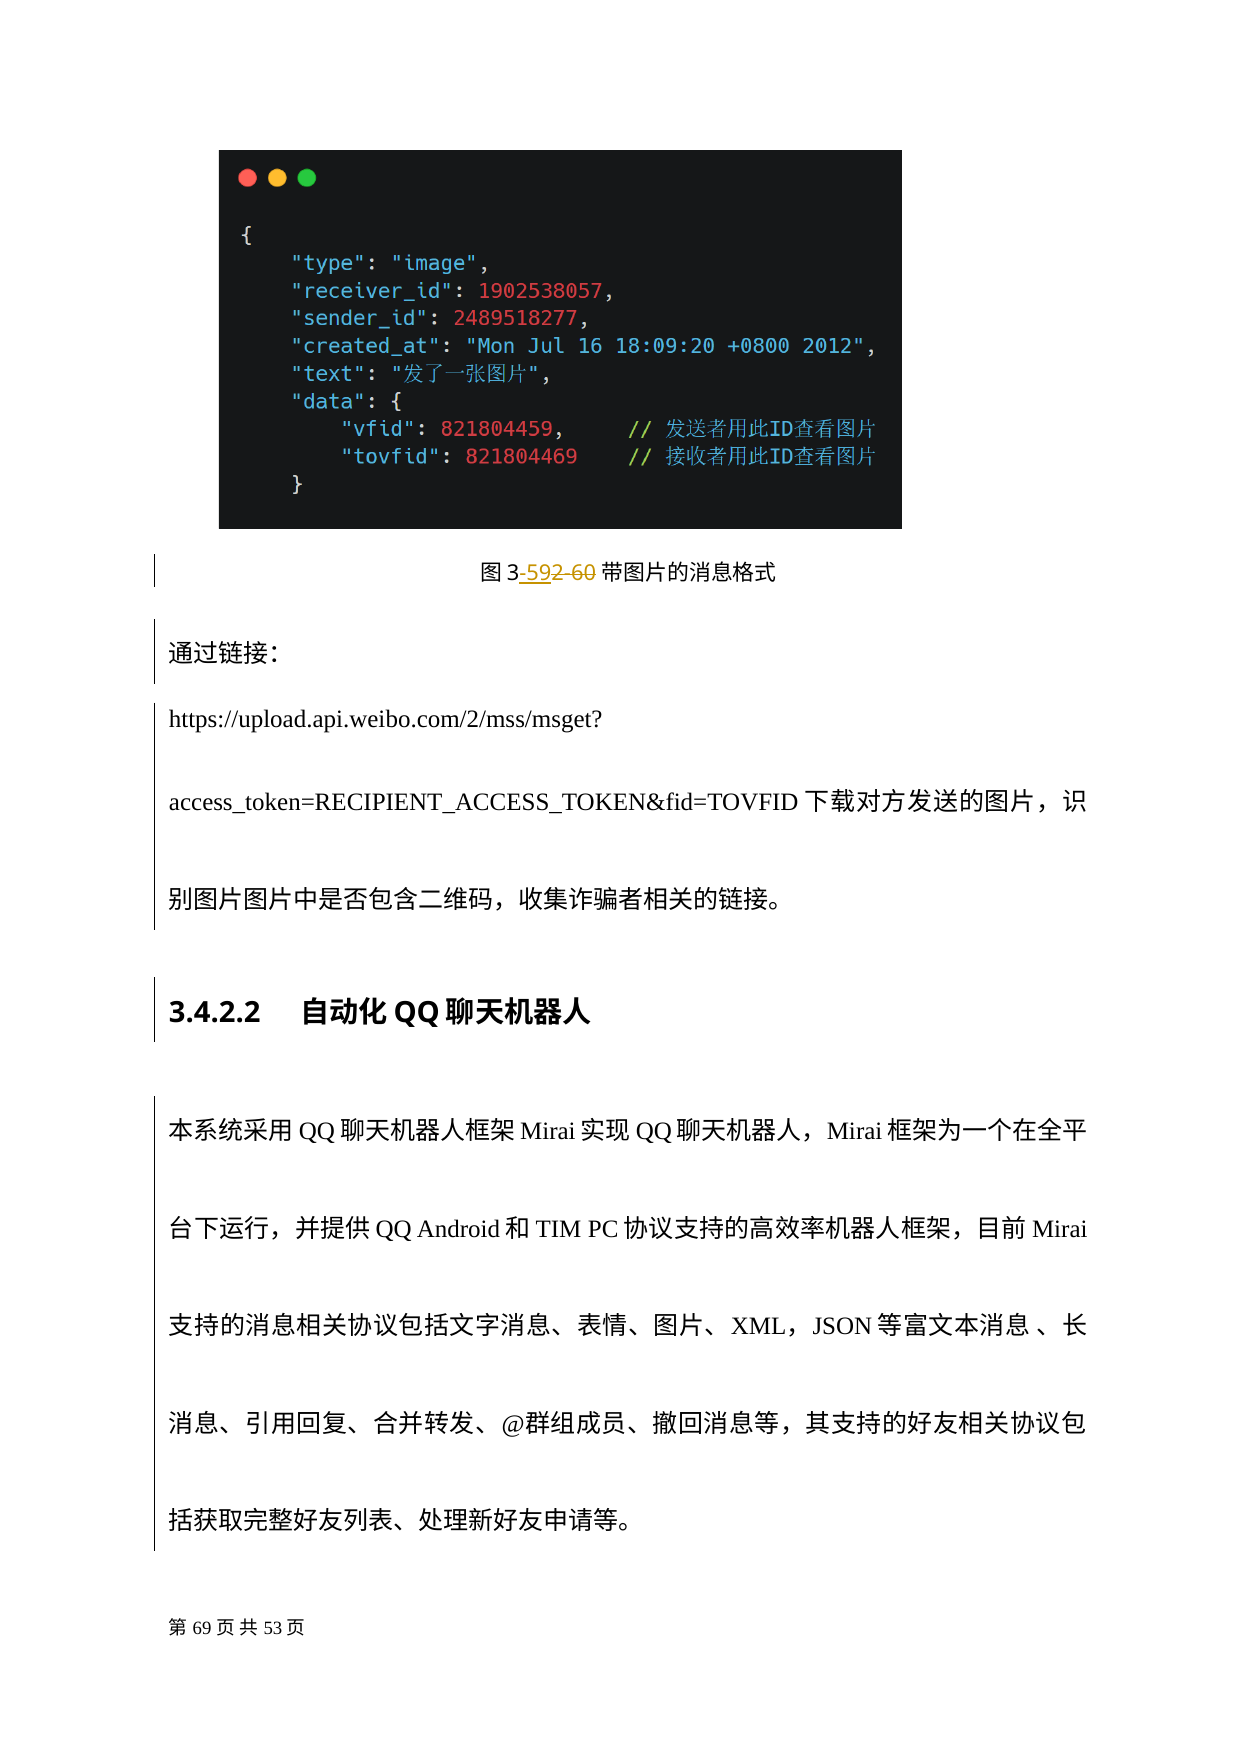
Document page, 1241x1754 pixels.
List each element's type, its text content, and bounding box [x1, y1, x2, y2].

picture [218, 150, 902, 529]
subtitle 自动化QQ聊天机器人 [169, 977, 1087, 1042]
text 本系统采用QQ聊天机器人框架Mirai实现QQ聊天机器人，Mirai框架为一个在全平台下运行，并提供QQ Android和TIM PC协议支持的高效率机器人框架，目前Mirai支持的消息相关协议包括文字消息、表情、图片、XML，JSON等富文本消息 、长消息、引用回复、合并转发、@群组成员、撤回消息等，其支持的好友相关协议包括获取完整好友列表、处理新好友申请等。 [169, 1096, 1087, 1551]
text https://upload.api.weibo.com/2/mss/msget?access_token=RECIPIENT_ACCESS_TOKEN&fid=TOVFID下载对方发送的图片，识别图片图片中是否包含二维码，收集诈骗者相关的链接。 [169, 702, 1087, 930]
text 通过链接： [169, 619, 1087, 684]
text 图 3 带图片的消息格式 [169, 554, 1087, 587]
